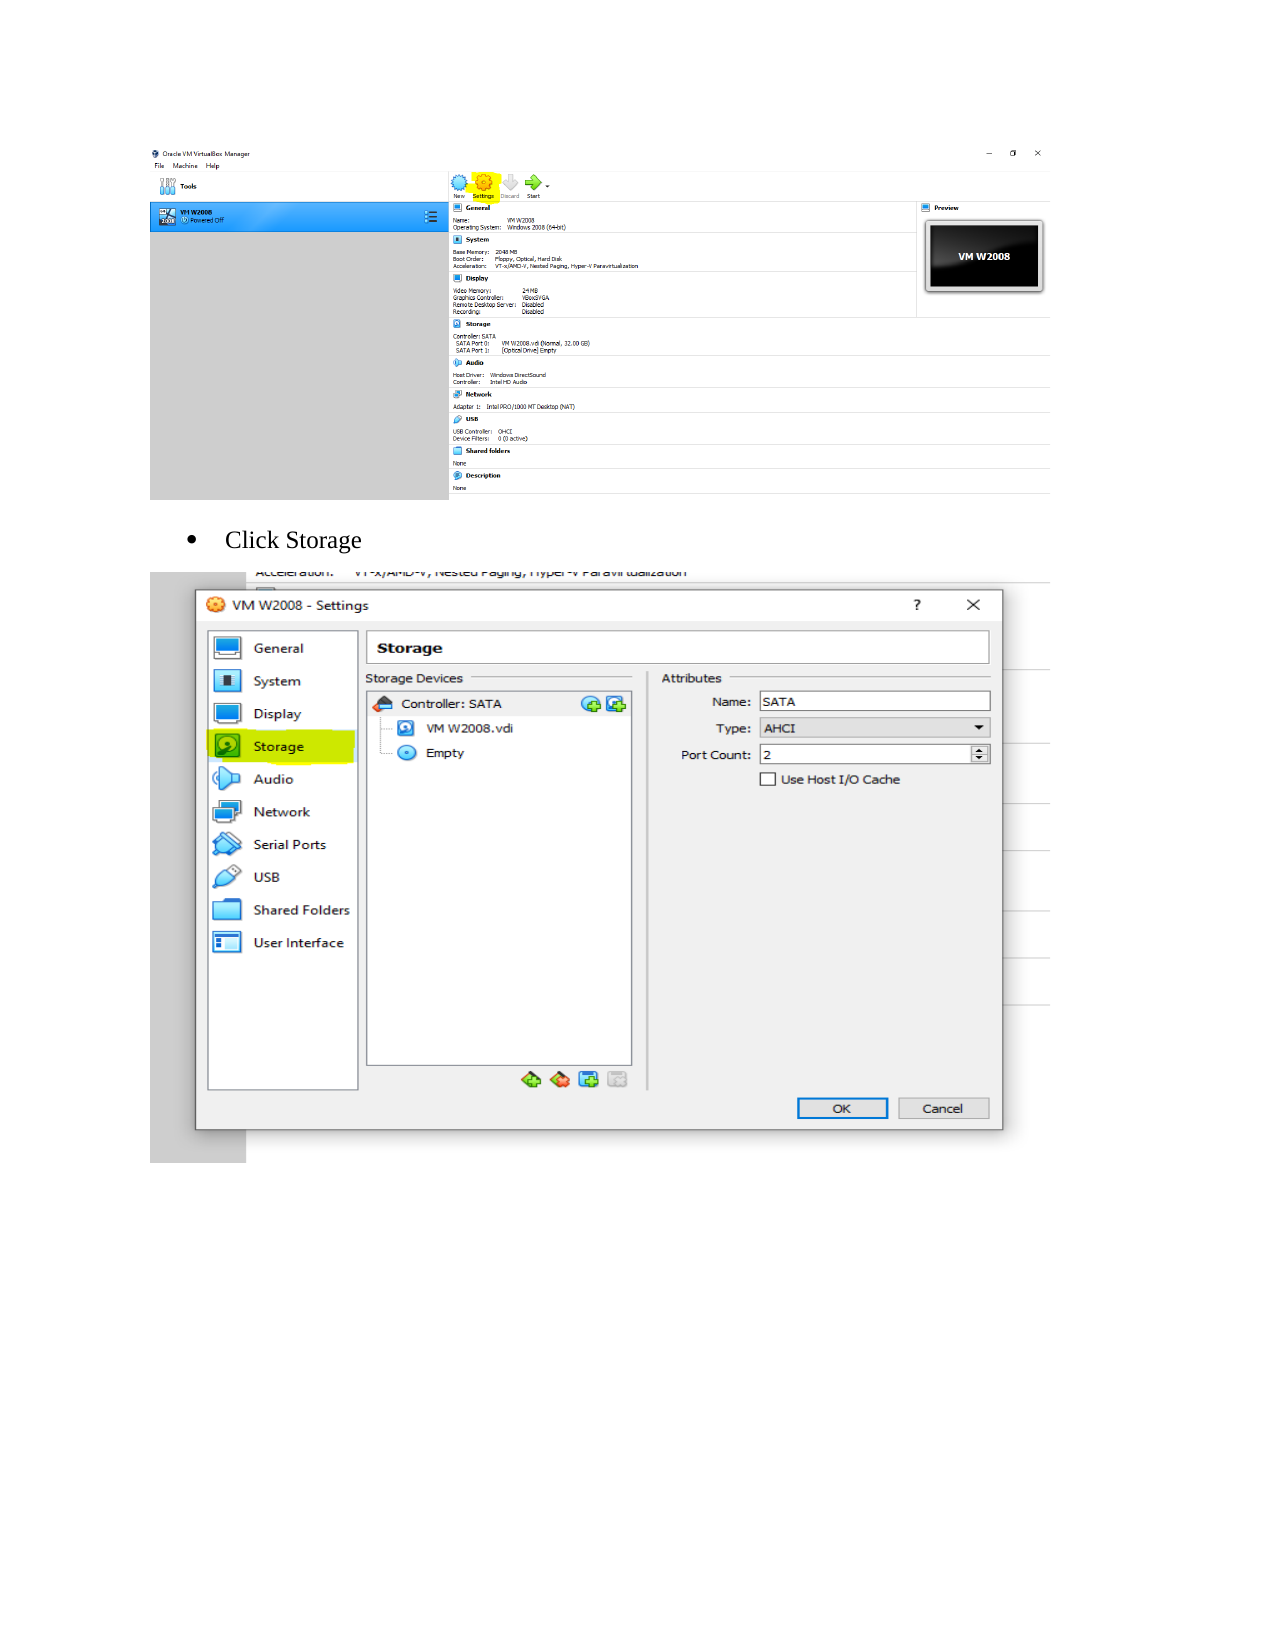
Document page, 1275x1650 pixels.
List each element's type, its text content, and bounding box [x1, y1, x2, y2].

list Click Storage [187, 525, 1125, 554]
picture [150, 572, 1050, 1163]
picture [150, 150, 1050, 500]
